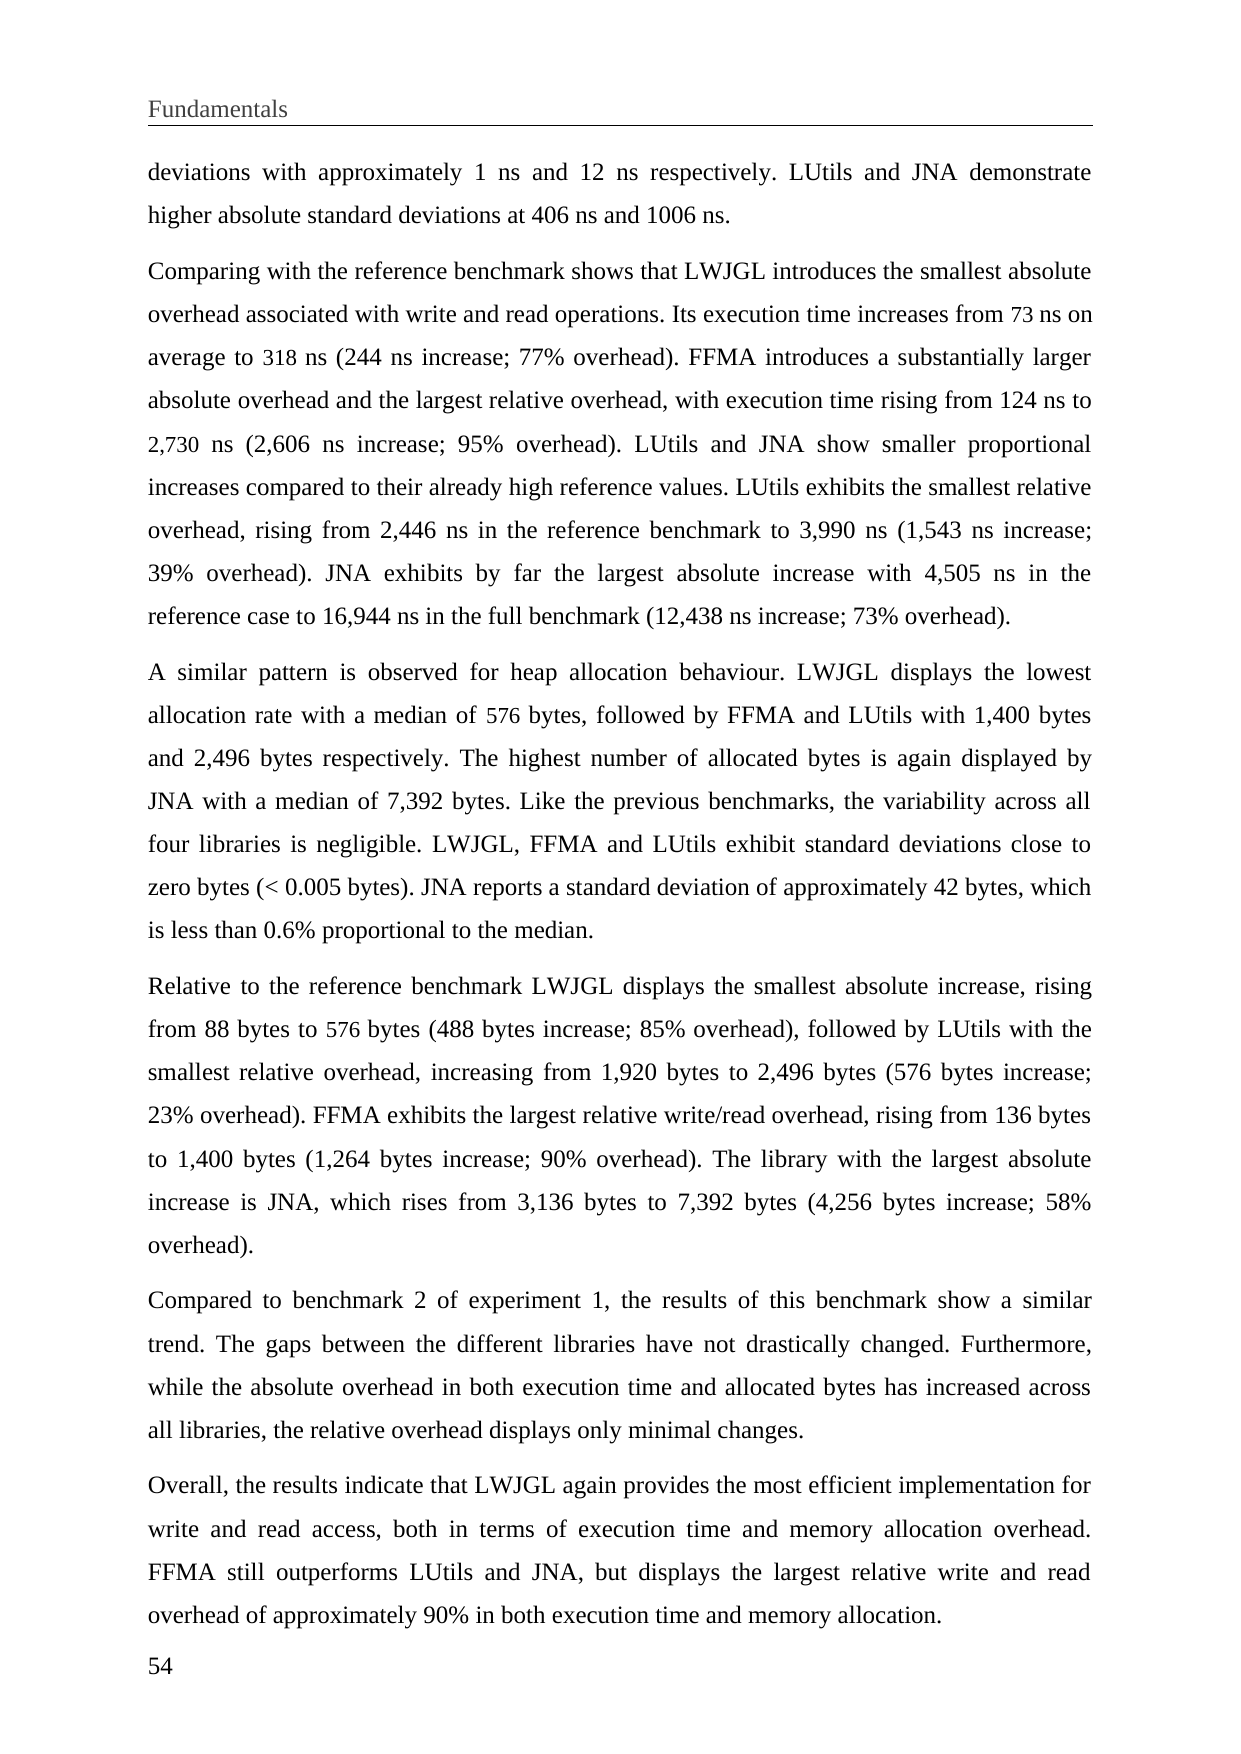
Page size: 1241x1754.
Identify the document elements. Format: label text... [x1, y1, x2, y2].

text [148, 157, 1093, 229]
text Compared to benchmark 2 of experiment 1, the results of this benchmark show a similar trend. The gaps between the different libraries have not drastically changed. Furthermore, while the absolute overhead in both execution time and allocated bytes has increased across all libraries, the relative overhead displays only minimal changes. [148, 1286, 1093, 1444]
text Overall, the results indicate that LWJGL again provides the most efficient implementation for write and read access, both in terms of execution time and memory allocation overhead. FFMA still outperforms LUtils and JNA, but displays the largest relative write and read overhead of approximately 90% in both execution time and memory allocation. [148, 1471, 1093, 1629]
text Comparing with the reference benchmark shows that LWJGL introduces the smallest absolute overhead associated with write and read operations. Its execution time increases from 73 ns on average to 318 ns (244 ns increase; 77% overhead). FFMA introduces a substantially larger absolute overhead and the largest relative overhead, with execution time rising from 124 ns to 2,730 ns (2,606 ns increase; 95% overhead). LUtils and JNA show smaller proportional increases compared to their already high reference values. LUtils exhibits the smallest relative overhead, rising from 2,446 ns in the reference benchmark to 3,990 ns (1,543 ns increase; 39% overhead). JNA exhibits by far the largest absolute increase with 4,505 ns in the reference case to 16,944 ns in the full benchmark (12,438 ns increase; 73% overhead). [148, 256, 1093, 630]
text A similar pattern is observed for heap allocation behaviour. LWJGL displays the lowest allocation rate with a median of 576 bytes, followed by FFMA and LUtils with 1,400 bytes and 2,496 bytes respectively. The highest number of allocated bytes is again displayed by JNA with a median of 7,392 bytes. Like the previous benchmarks, the variability across all four libraries is negligible. LWJGL, FFMA and LUtils exhibit standard deviations close to zero bytes (< 0.005 bytes). JNA reports a standard deviation of approximately 42 bytes, which is less than 0.6% proportional to the median. [148, 657, 1093, 944]
text Relative to the reference benchmark LWJGL displays the smallest absolute increase, rising from 88 bytes to 576 bytes (488 bytes increase; 85% overhead), followed by LUtils with the smallest relative overhead, increasing from 1,920 bytes to 2,496 bytes (576 bytes increase; 23% overhead). FFMA exhibits the largest relative write/read overhead, rising from 136 bytes to 1,400 bytes (1,264 bytes increase; 90% overhead). The library with the largest absolute increase is JNA, which rises from 3,136 bytes to 7,392 bytes (4,256 bytes increase; 58% overhead). [148, 971, 1093, 1259]
